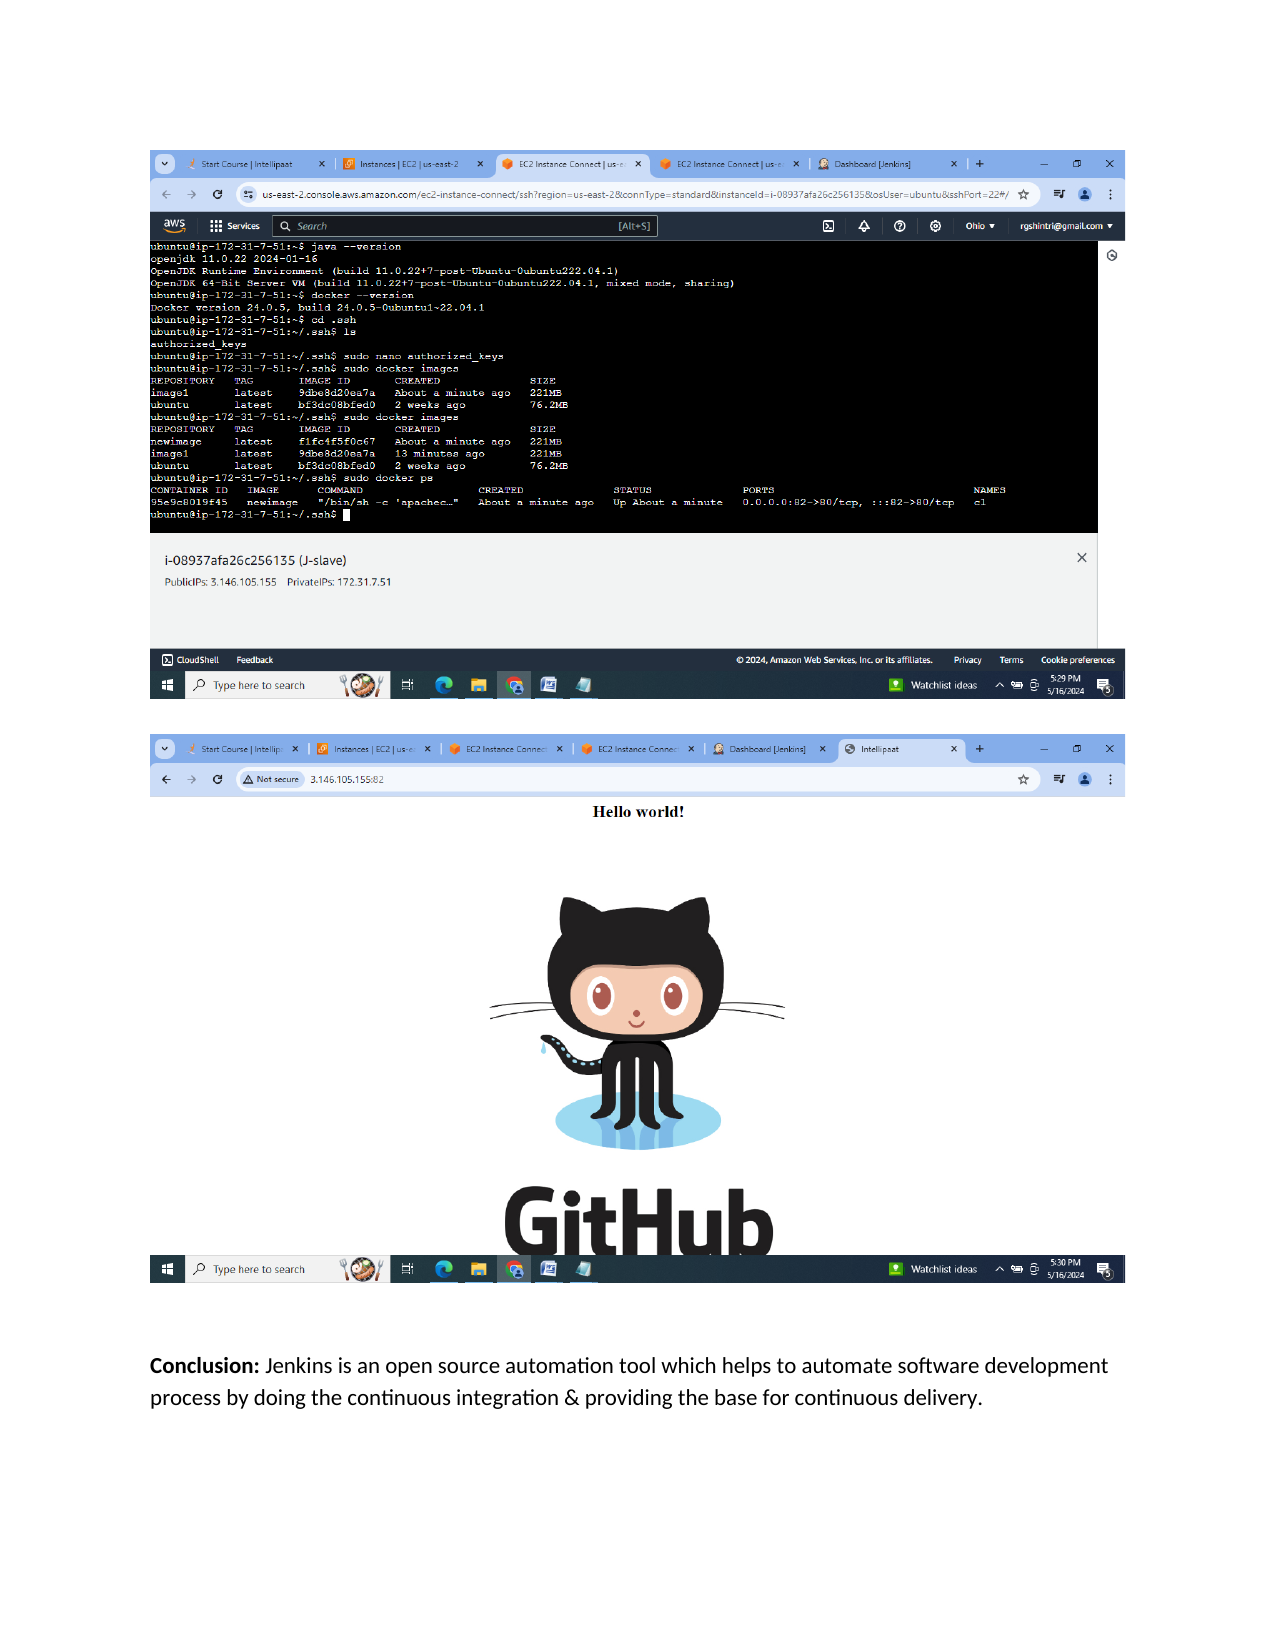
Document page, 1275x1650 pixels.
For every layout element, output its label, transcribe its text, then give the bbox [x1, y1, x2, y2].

picture [150, 734, 1125, 1283]
picture [150, 150, 1125, 699]
text Conclusion: Jenkins is an open source automation tool which helps to automate software development process by doing the continuous integration & providing the base for continuous delivery. [150, 1351, 1125, 1411]
